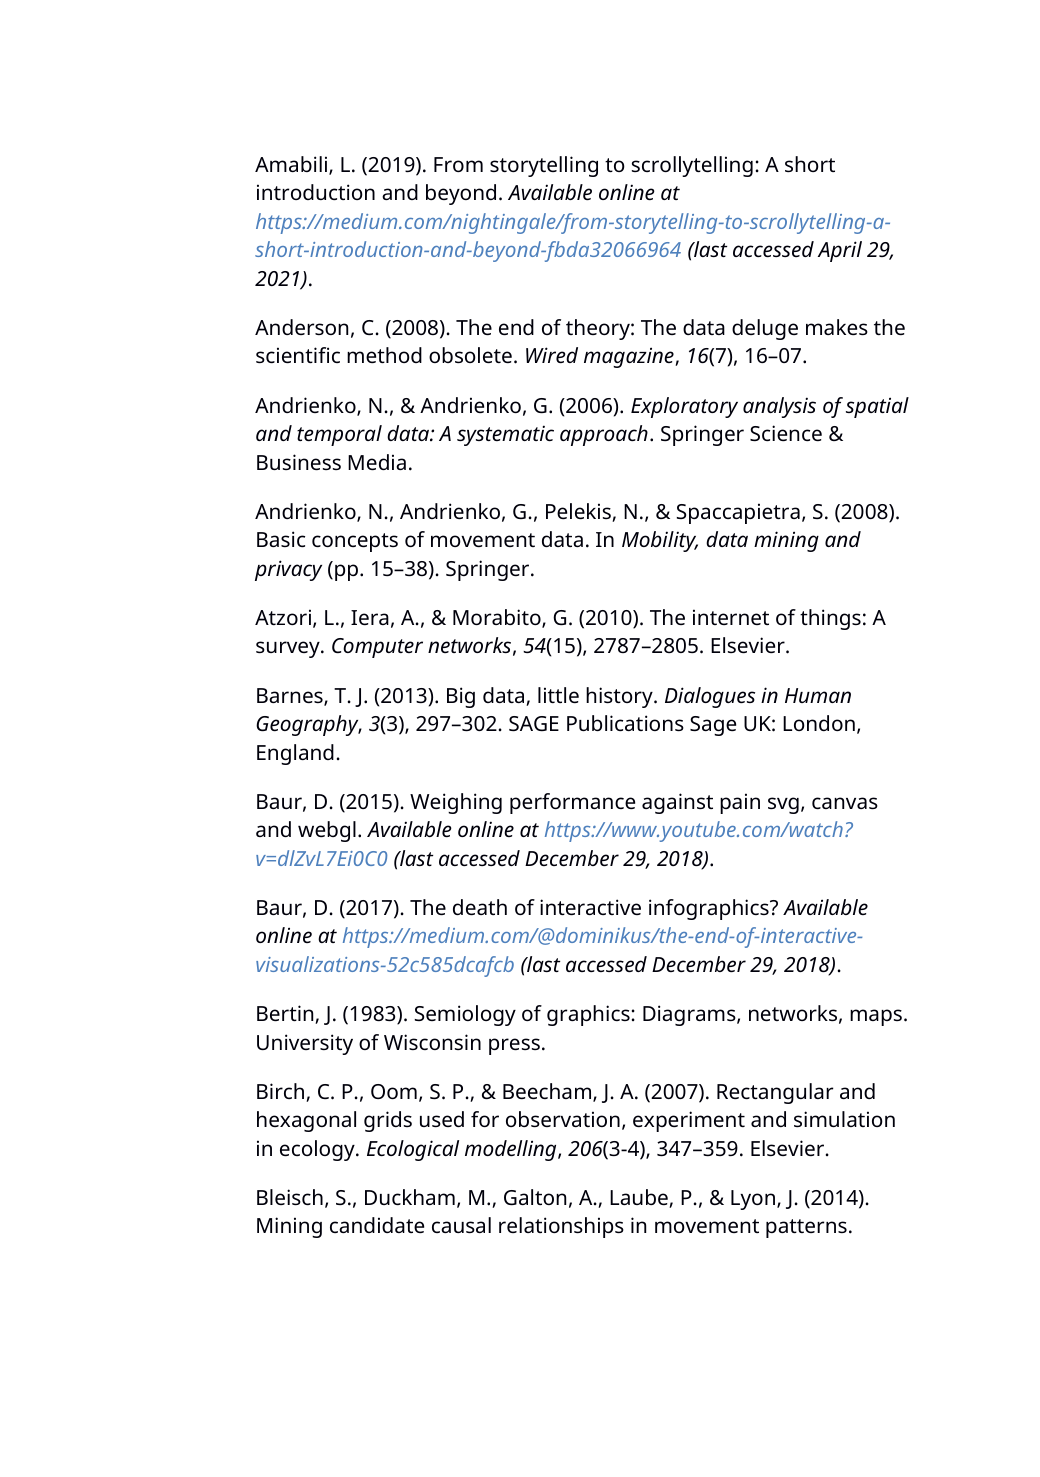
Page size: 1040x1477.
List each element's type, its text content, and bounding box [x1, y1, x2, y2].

text Bertin, J. (1983). Semiology of graphics: Diagrams, networks, maps. University of Wisconsin press. [255, 999, 910, 1056]
text Amabili, L. (2019). From storytelling to scrollytelling: A short introduction and beyond. Available online at https://medium.com/nightingale/from-storytelling-to-scrollytelling-a-short-introduction-and-beyond-fbda32066964 (last accessed April 29, 2021). [255, 150, 910, 292]
text Anderson, C. (2008). The end of theory: The data deluge makes the scientific method obsolete. Wired magazine, 16(7), 16–07. [255, 313, 910, 370]
text Barnes, T. J. (2013). Big data, little history. Dialogues in Human Geography, 3(3), 297–302. SAGE Publications Sage UK: London, England. [255, 681, 910, 766]
text Andrienko, N., Andrienko, G., Pelekis, N., & Spaccapietra, S. (2008). Basic concepts of movement data. In Mobility, data mining and privacy (pp. 15–38). Springer. [255, 497, 910, 582]
text Andrienko, N., & Andrienko, G. (2006). Exploratory analysis of spatial and temporal data: A systematic approach. Springer Science & Business Media. [255, 391, 910, 476]
text Atzori, L., Iera, A., & Morabito, G. (2010). The internet of things: A survey. Computer networks, 54(15), 2787–2805. Elsevier. [255, 603, 910, 660]
text Baur, D. (2017). The death of interactive infographics? Available online at https://medium.com/@dominikus/the-end-of-interactive-visualizations-52c585dcafcb (last accessed December 29, 2018). [255, 893, 910, 978]
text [255, 1183, 910, 1240]
text Baur, D. (2015). Weighing performance against pain svg, canvas and webgl. Available online at https://www.youtube.com/watch?v=dlZvL7Ei0C0 (last accessed December 29, 2018). [255, 787, 910, 872]
text Birch, C. P., Oom, S. P., & Beecham, J. A. (2007). Rectangular and hexagonal grids used for observation, experiment and simulation in ecology. Ecological modelling, 206(3-4), 347–359. Elsevier. [255, 1077, 910, 1162]
